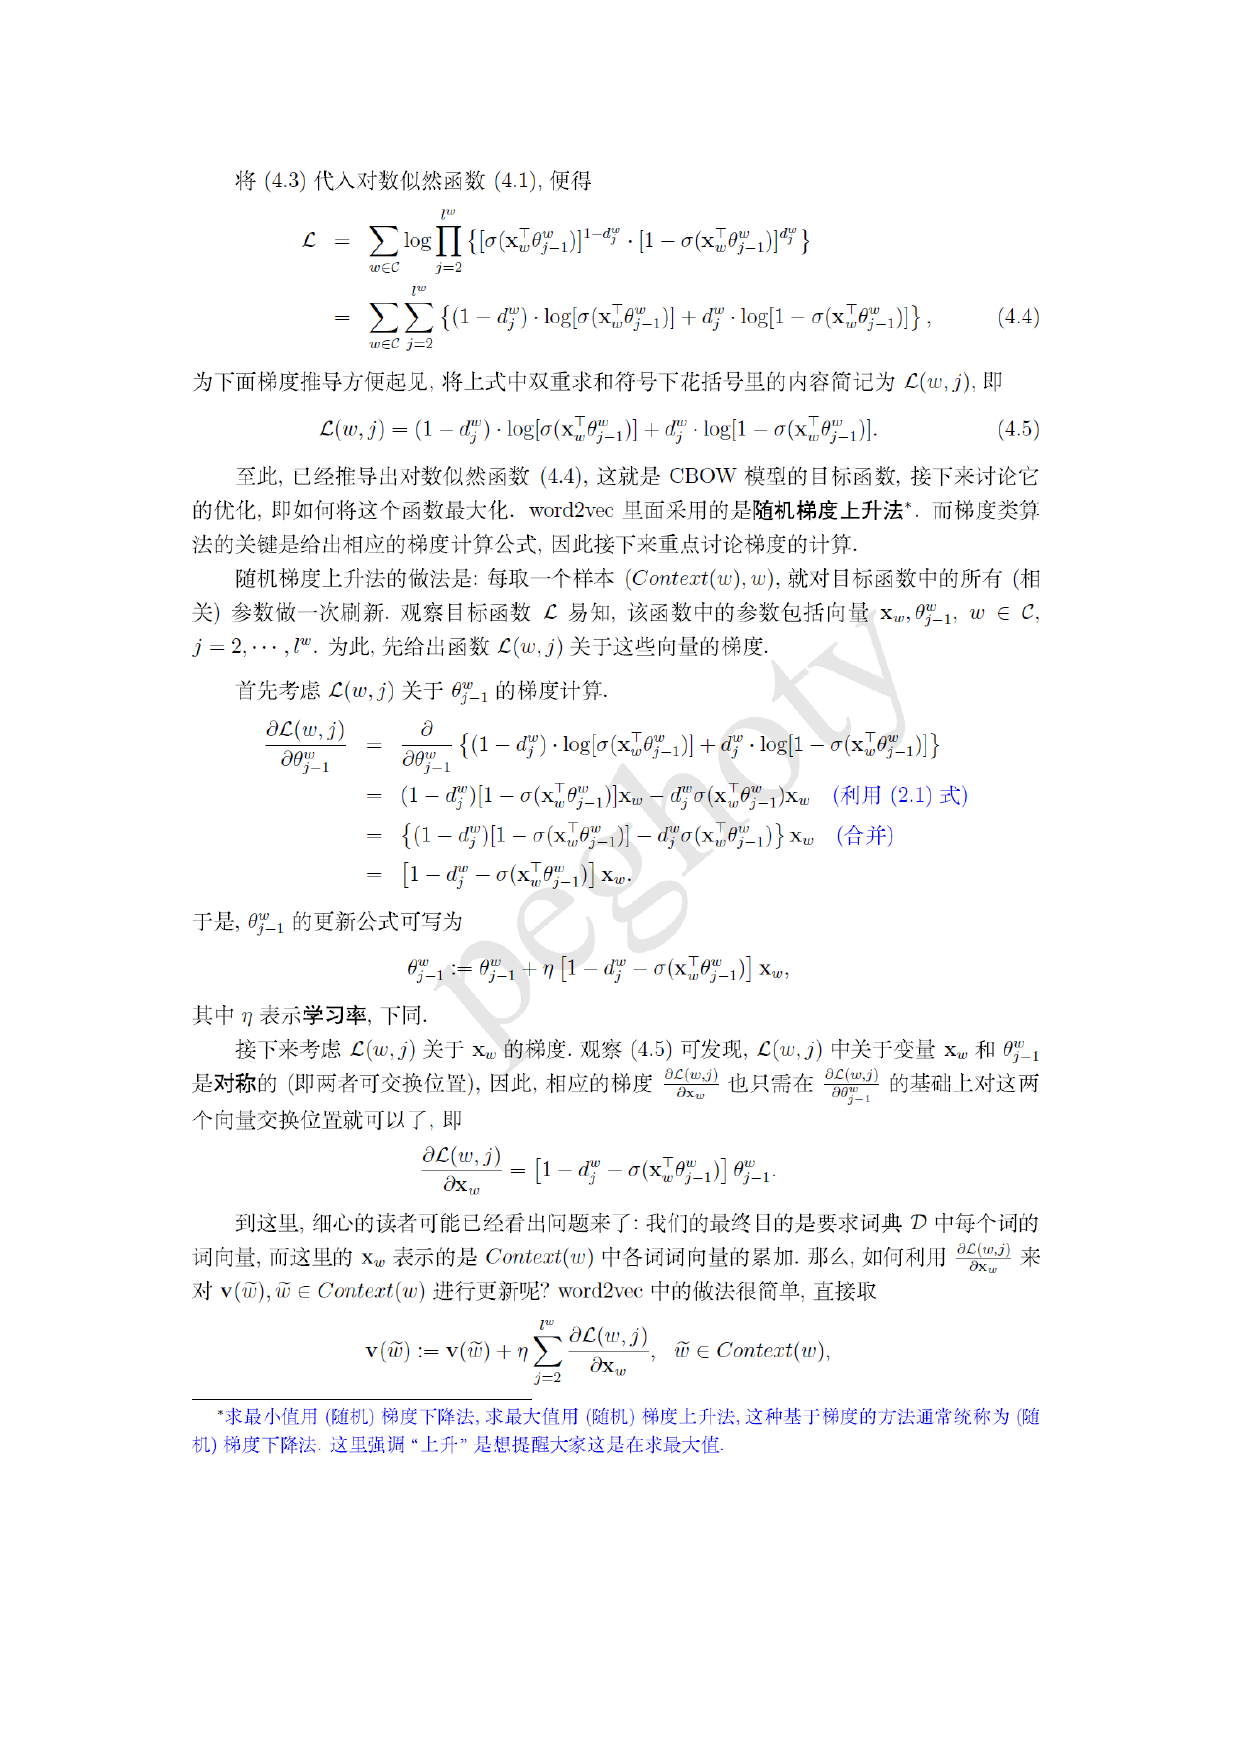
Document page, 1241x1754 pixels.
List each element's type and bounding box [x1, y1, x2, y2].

picture [187, 162, 1053, 1469]
